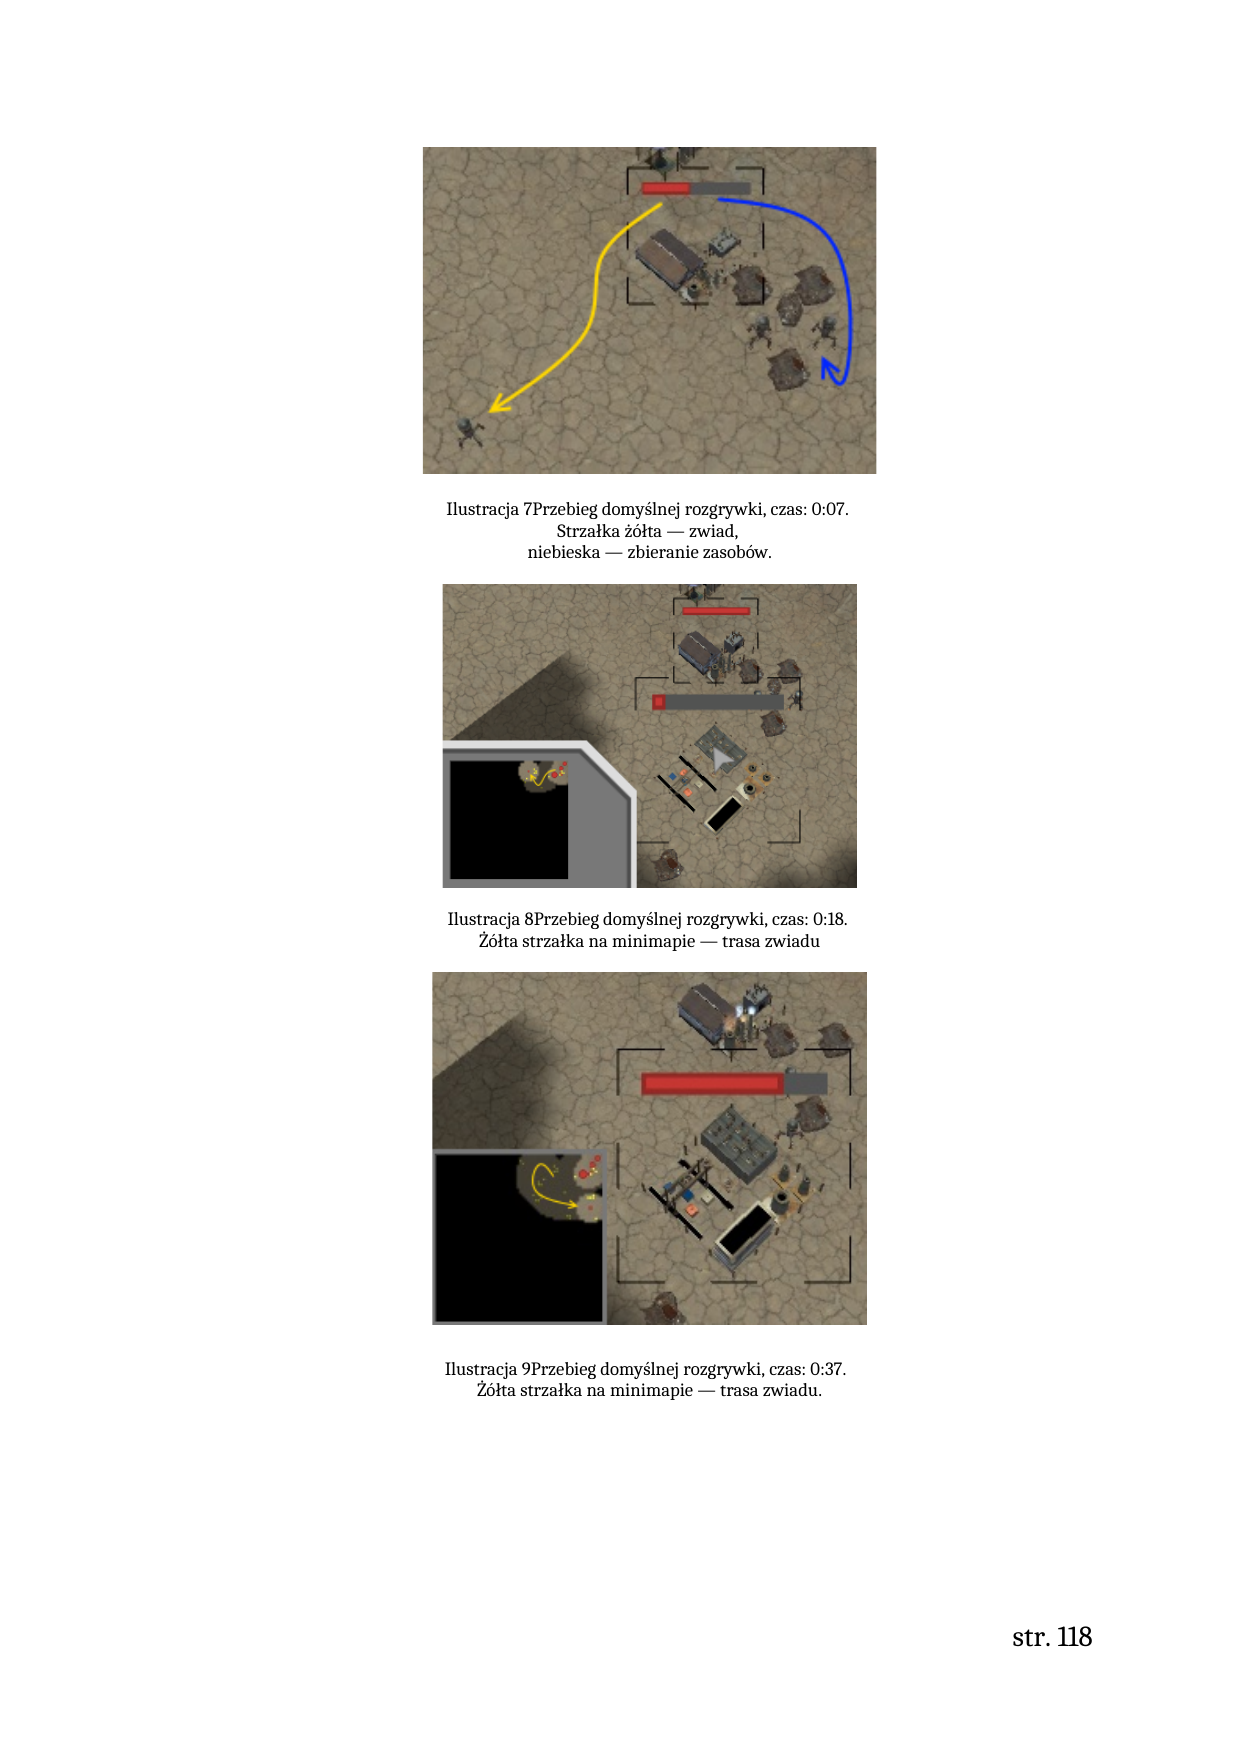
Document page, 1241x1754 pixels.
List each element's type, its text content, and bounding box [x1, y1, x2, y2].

picture [442, 584, 857, 888]
picture [422, 147, 877, 474]
text Ilustracja 9Przebieg domyślnej rozgrywki, czas: 0:37. Żółta strzałka na minimapie — trasa zwiadu. [207, 1358, 1092, 1401]
text Ilustracja 7Przebieg domyślnej rozgrywki, czas: 0:07. Strzałka żółta — zwiad, niebieska — zbieranie zasobów. [207, 498, 1092, 563]
picture [432, 972, 867, 1325]
text Ilustracja 8Przebieg domyślnej rozgrywki, czas: 0:18. Żółta strzałka na minimapie — trasa zwiadu [207, 909, 1092, 952]
